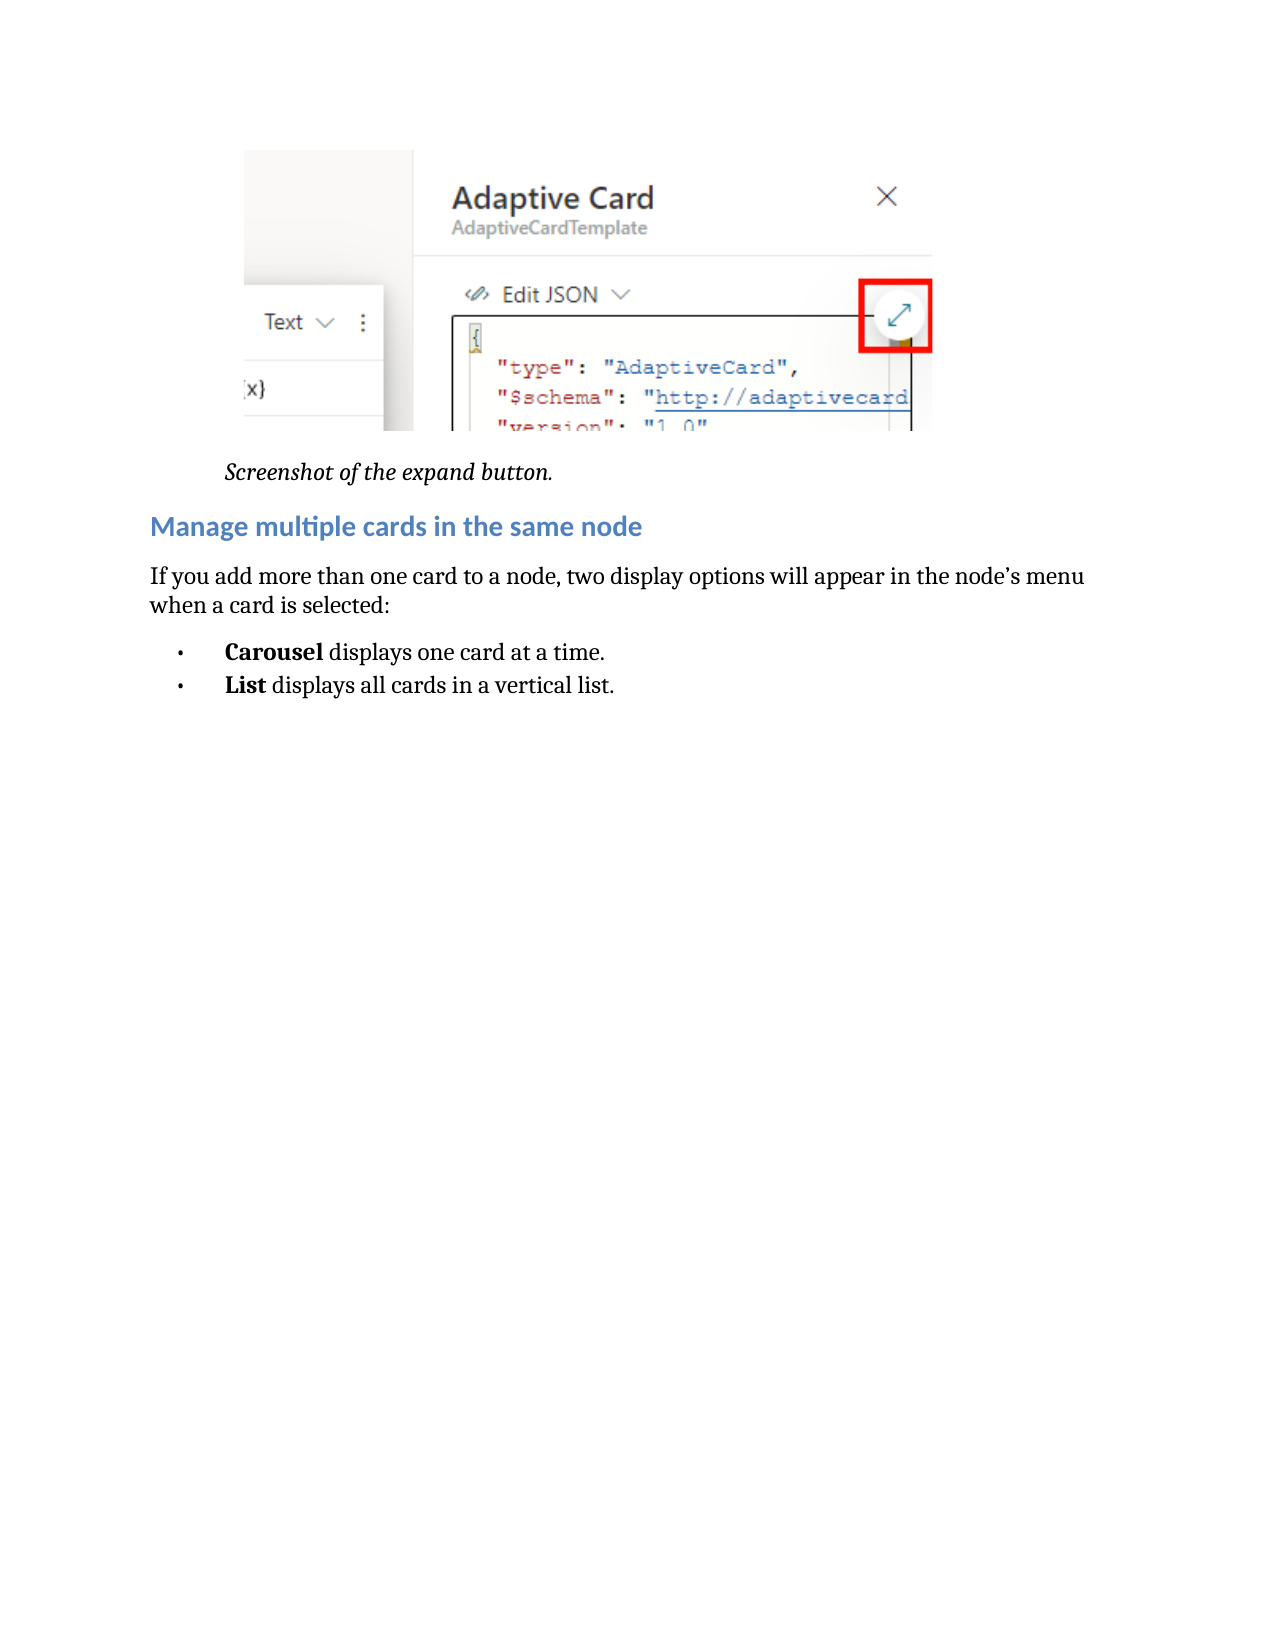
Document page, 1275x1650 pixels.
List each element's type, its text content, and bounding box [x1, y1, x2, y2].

subtitle Manage multiple cards in the same node [150, 508, 1125, 543]
list List displays all cards in a vertical list. [175, 671, 1125, 699]
text If you add more than one card to a node, two display options will appear in the node’s menu when a card is selected: [150, 562, 1125, 619]
picture [243, 150, 933, 431]
list Screenshot of the expand button. [175, 458, 1125, 487]
list Carousel displays one card at a time. [175, 638, 1125, 667]
